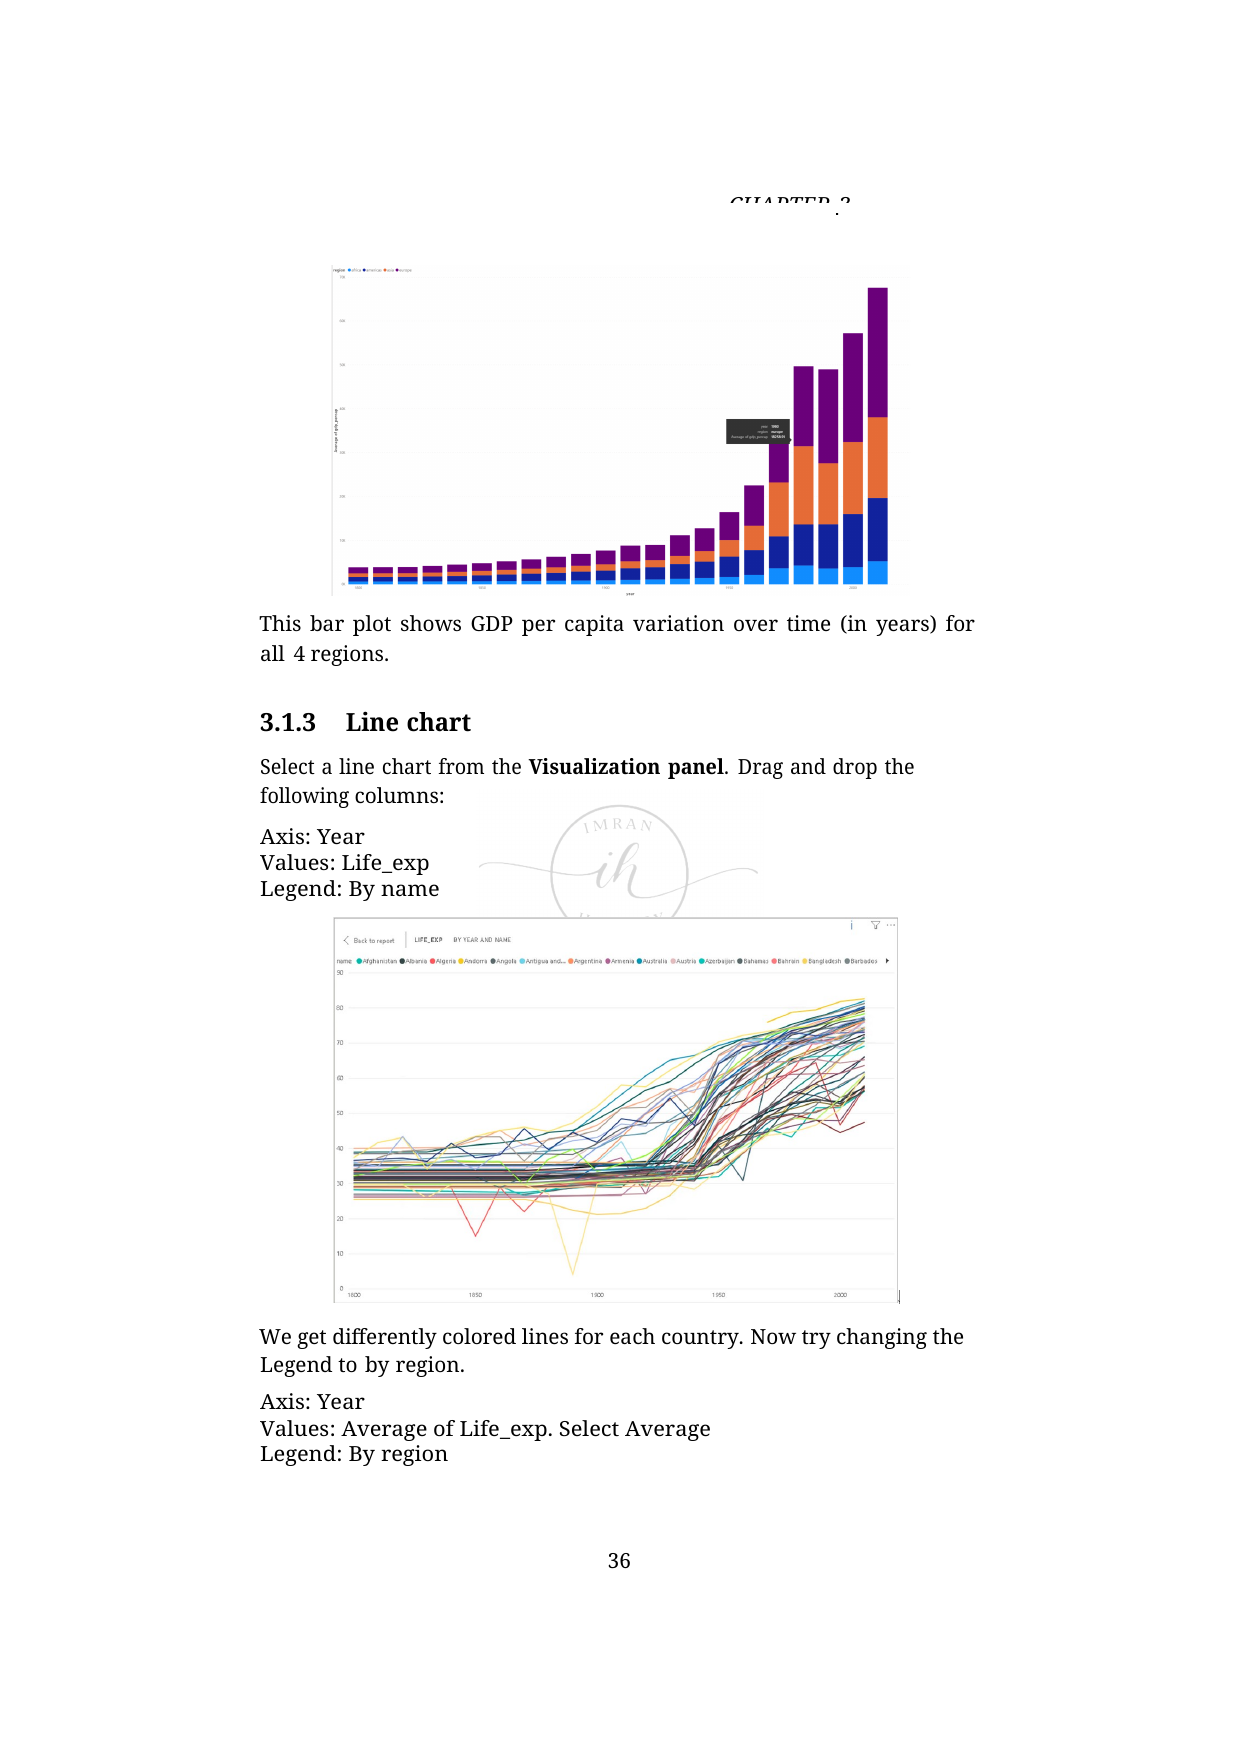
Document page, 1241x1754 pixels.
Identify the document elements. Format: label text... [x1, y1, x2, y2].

text Select a line chart from the Visualization panel. Drag and drop the following columns: [260, 752, 990, 810]
text This bar plot shows GDP per capita variation over time (in years) for all 4 regions. [259, 609, 990, 668]
text Axis: Year Values: Life_exp Legend: By name [260, 824, 443, 902]
text Values: Average of Life_exp. Select Average Legend: By region [260, 1415, 741, 1468]
picture [333, 917, 900, 1304]
picture [331, 265, 911, 596]
text Axis: Year [260, 1389, 1065, 1415]
subtitle Line chart [260, 704, 1065, 738]
